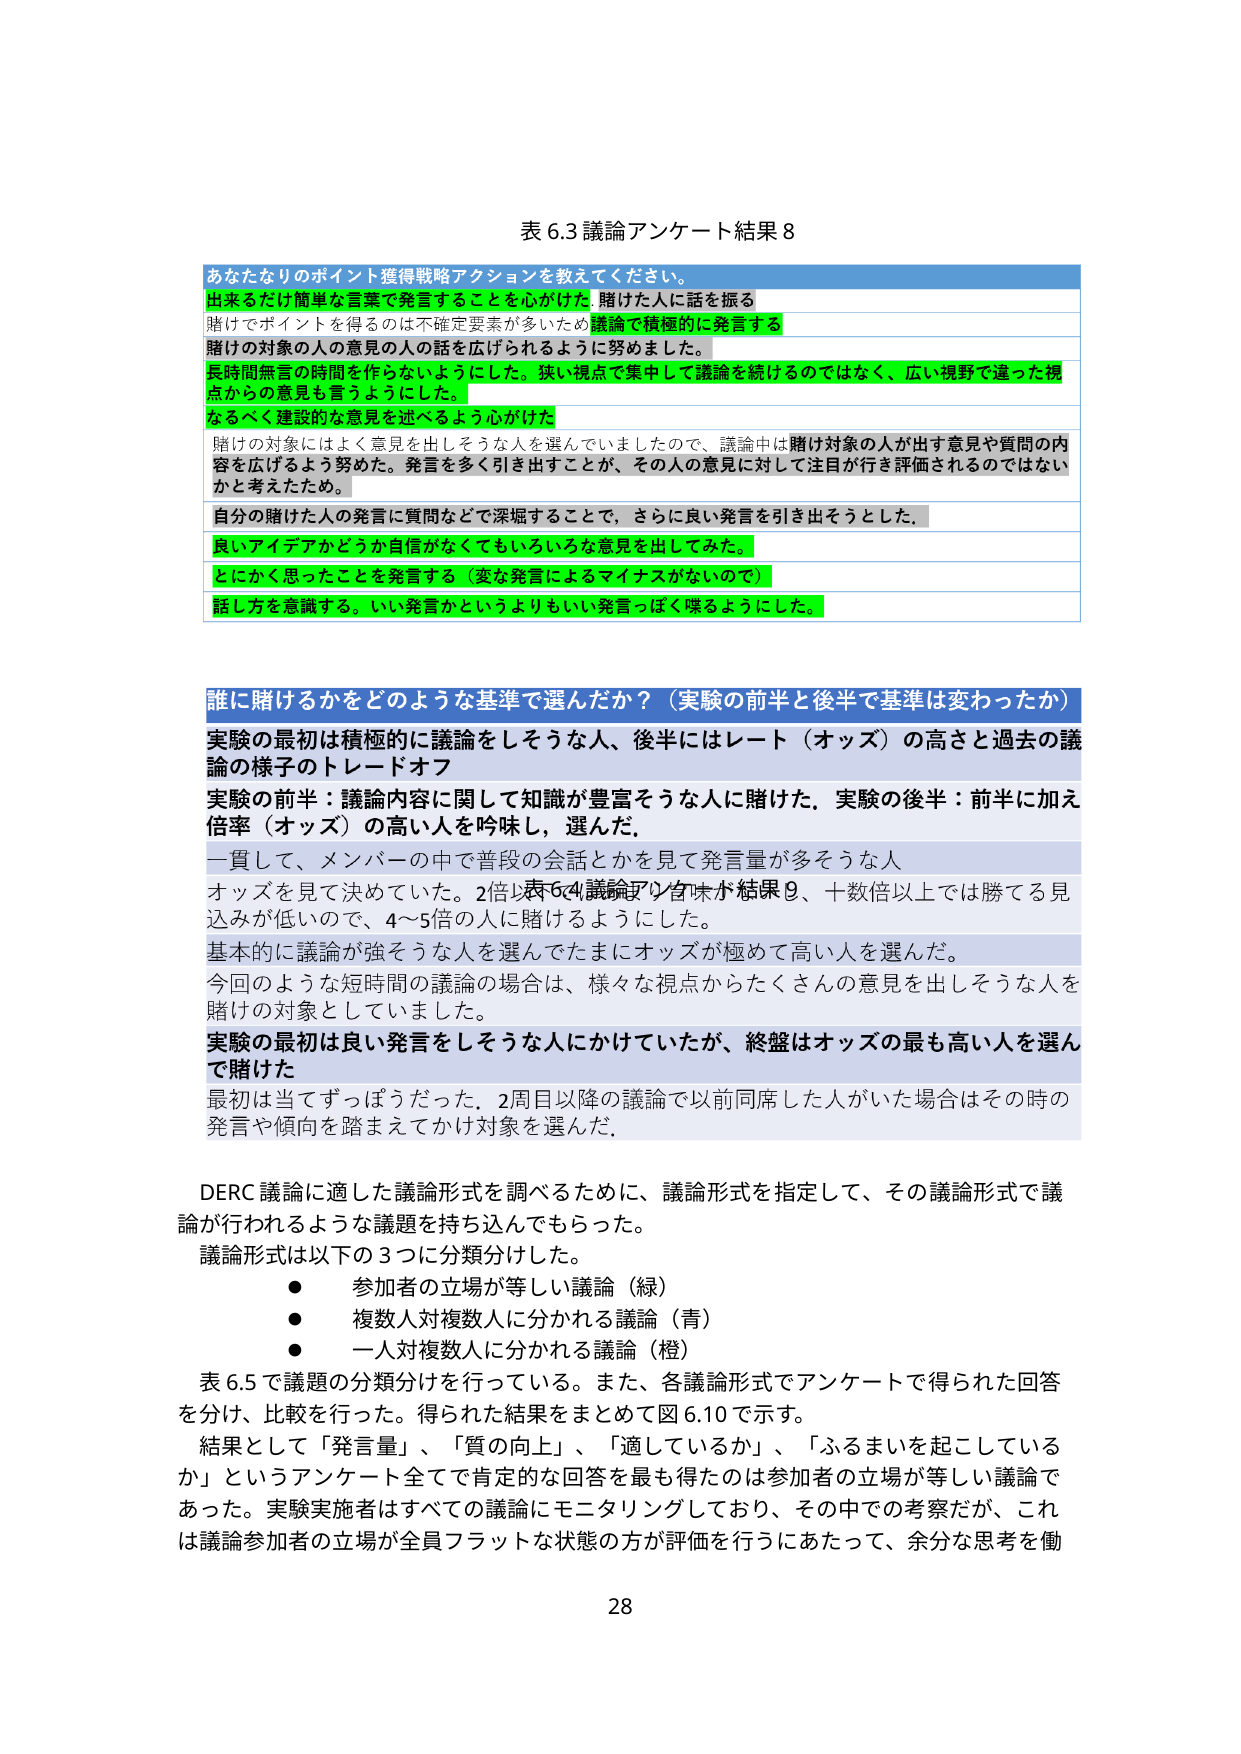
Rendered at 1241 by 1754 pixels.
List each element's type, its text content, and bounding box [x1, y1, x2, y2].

text 議論形式は以下の3つに分類分けした。 [177, 1238, 1063, 1270]
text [177, 1429, 1063, 1555]
picture [199, 259, 1086, 626]
list 一人対複数人に分かれる議論（橙） [265, 1333, 1063, 1365]
text DERC議論に適した議論形式を調べるために、議論形式を指定して、その議論形式で議論が行われるような議題を持ち込んでもらった。 [177, 1175, 1063, 1238]
list 参加者の立場が等しい議論（緑） [265, 1270, 1063, 1302]
list 複数人対複数人に分かれる議論（青） [265, 1302, 1063, 1333]
text 表6.5で議題の分類分けを行っている。また、各議論形式でアンケートで得られた回答を分け、比較を行った。得られた結果をまとめて図6.10で示す。 [177, 1365, 1063, 1429]
picture [200, 685, 1087, 1145]
